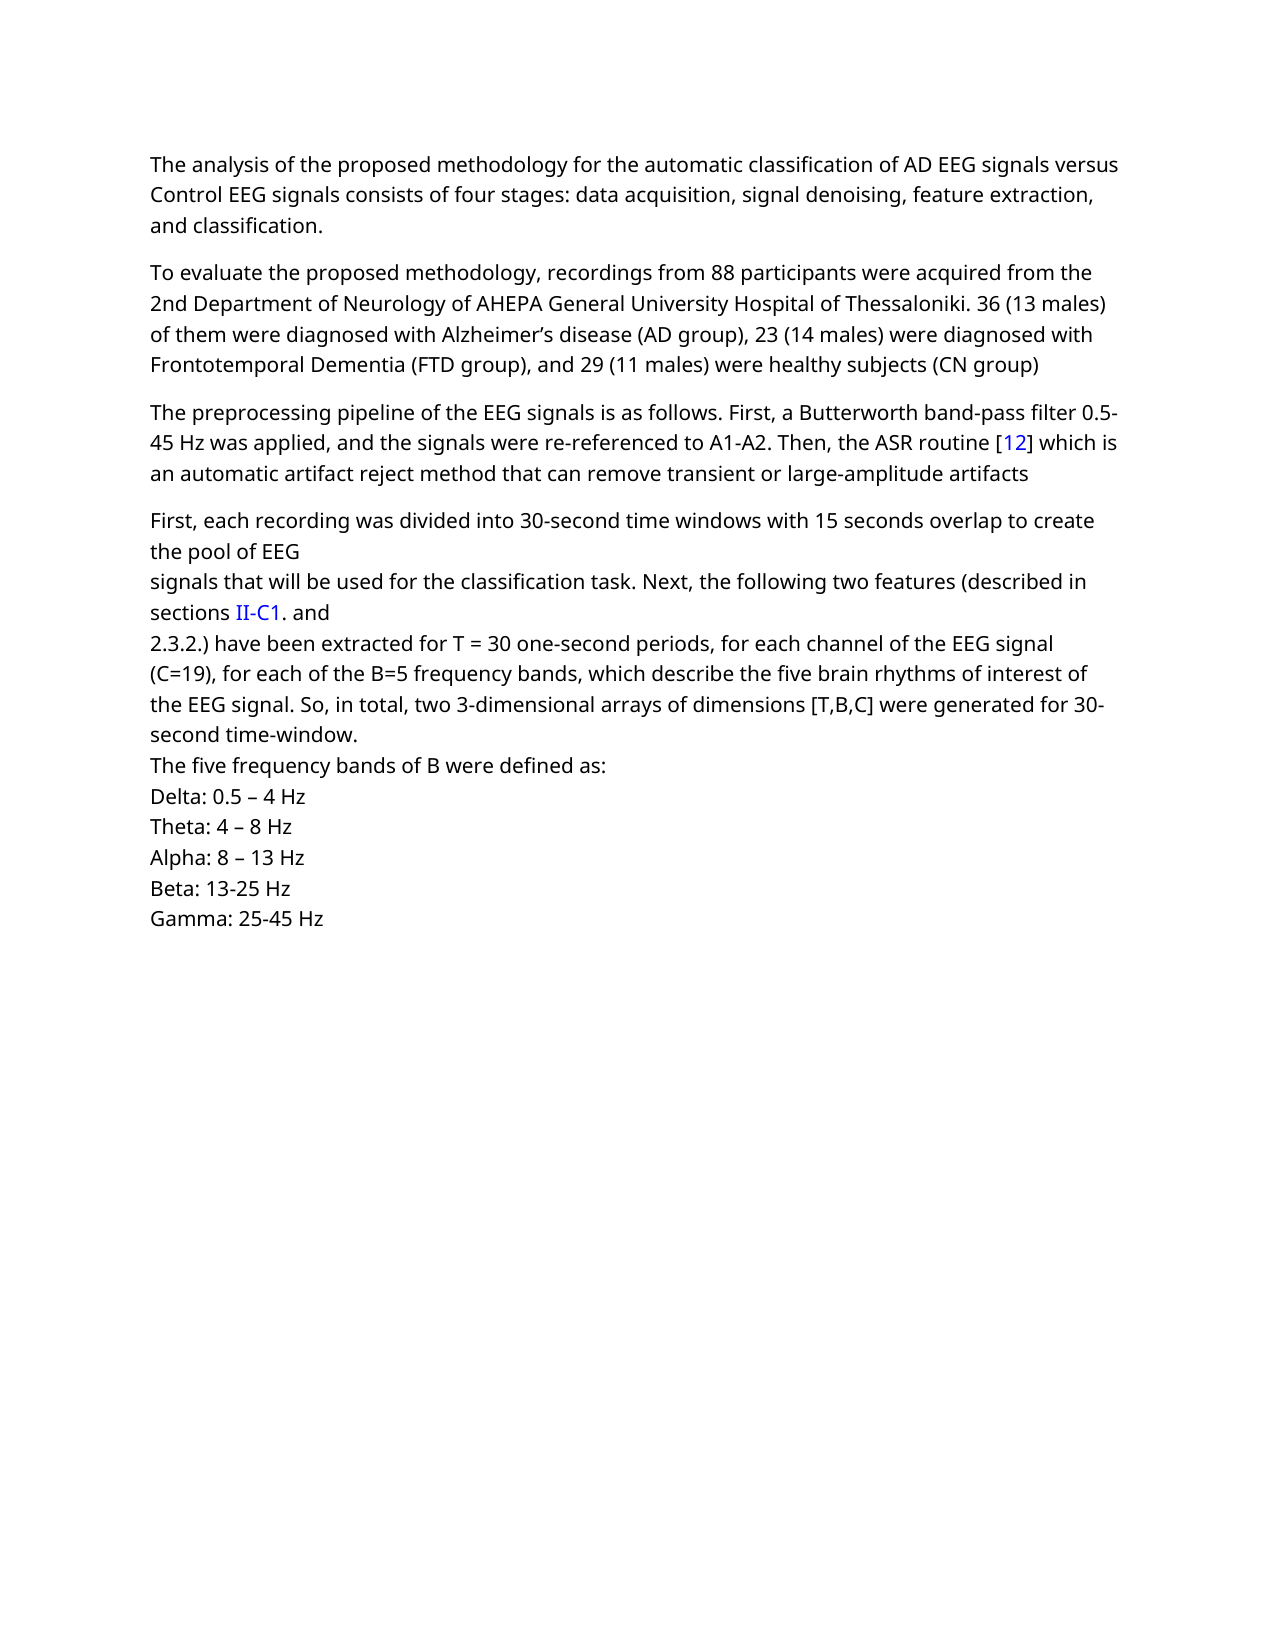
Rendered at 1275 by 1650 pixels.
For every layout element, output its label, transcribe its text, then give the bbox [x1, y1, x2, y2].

text The analysis of the proposed methodology for the automatic classification of AD EEG signals versus Control EEG signals consists of four stages: data acquisition, signal denoising, feature extraction, and classification. [150, 150, 1125, 240]
text The preprocessing pipeline of the EEG signals is as follows. First, a Butterworth band-pass filter 0.5-45 Hz was applied, and the signals were re-referenced to A1-A2. Then, the ASR routine [12] which is an automatic artifact reject method that can remove transient or large-amplitude artifacts [150, 398, 1125, 487]
text To evaluate the proposed methodology, recordings from 88 participants were acquired from the 2nd Department of Neurology of AHEPA General University Hospital of Thessaloniki. 36 (13 males) of them were diagnosed with Alzheimer’s disease (AD group), 23 (14 males) were diagnosed with Frontotemporal Dementia (FTD group), and 29 (11 males) were healthy subjects (CN group) [150, 258, 1125, 379]
text First, each recording was divided into 30-second time windows with 15 seconds overlap to create the pool of EEG signals that will be used for the classification task. Next, the following two features (described in sections II-C1. and 2.3.2.) have been extracted for T = 30 one-second periods, for each channel of the EEG signal (C=19), for each of the B=5 frequency bands, which describe the five brain rhythms of interest of the EEG signal. So, in total, two 3-dimensional arrays of dimensions [T,B,C] were generated for 30-second time-window. The five frequency bands of B were defined as: Delta: 0.5 – 4 Hz Theta: 4 – 8 Hz Alpha: 8 – 13 Hz Beta: 13-25 Hz Gamma: 25-45 Hz [150, 506, 1125, 933]
